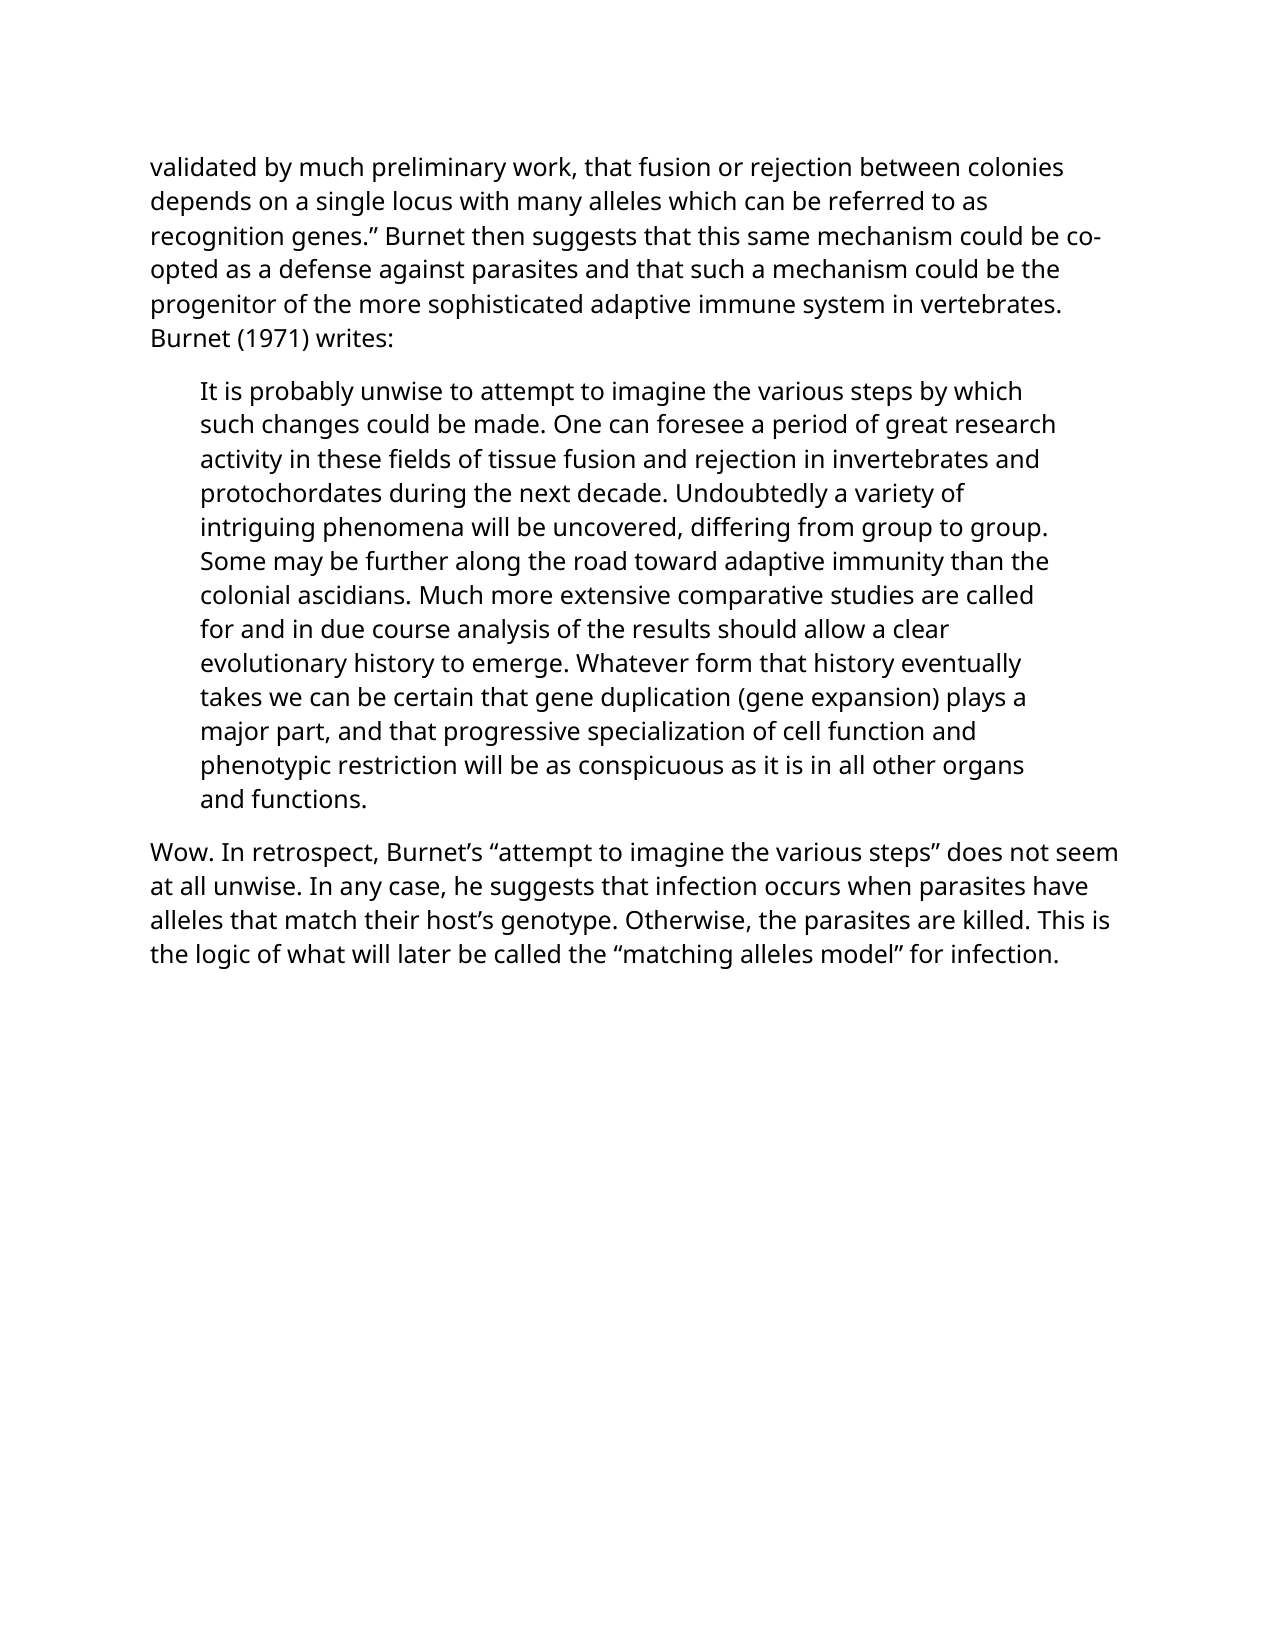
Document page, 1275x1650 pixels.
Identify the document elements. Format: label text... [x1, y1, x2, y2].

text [150, 150, 1125, 354]
text It is probably unwise to attempt to imagine the various steps by which such changes could be made. One can foresee a period of great research activity in these fields of tissue fusion and rejection in invertebrates and protochordates during the next decade. Undoubtedly a variety of intriguing phenomena will be uncovered, differing from group to group. Some may be further along the road toward adaptive immunity than the colonial ascidians. Much more extensive comparative studies are called for and in due course analysis of the results should allow a clear evolutionary history to emerge. Whatever form that history eventually takes we can be certain that gene duplication (gene expansion) plays a major part, and that progressive specialization of cell function and phenotypic restriction will be as conspicuous as it is in all other organs and functions. [200, 373, 1075, 816]
text Wow. In retrospect, Burnet’s “attempt to imagine the various steps” does not seem at all unwise. In any case, he suggests that infection occurs when parasites have alleles that match their host’s genotype. Otherwise, the parasites are killed. This is the logic of what will later be called the “matching alleles model” for infection. [150, 835, 1125, 971]
